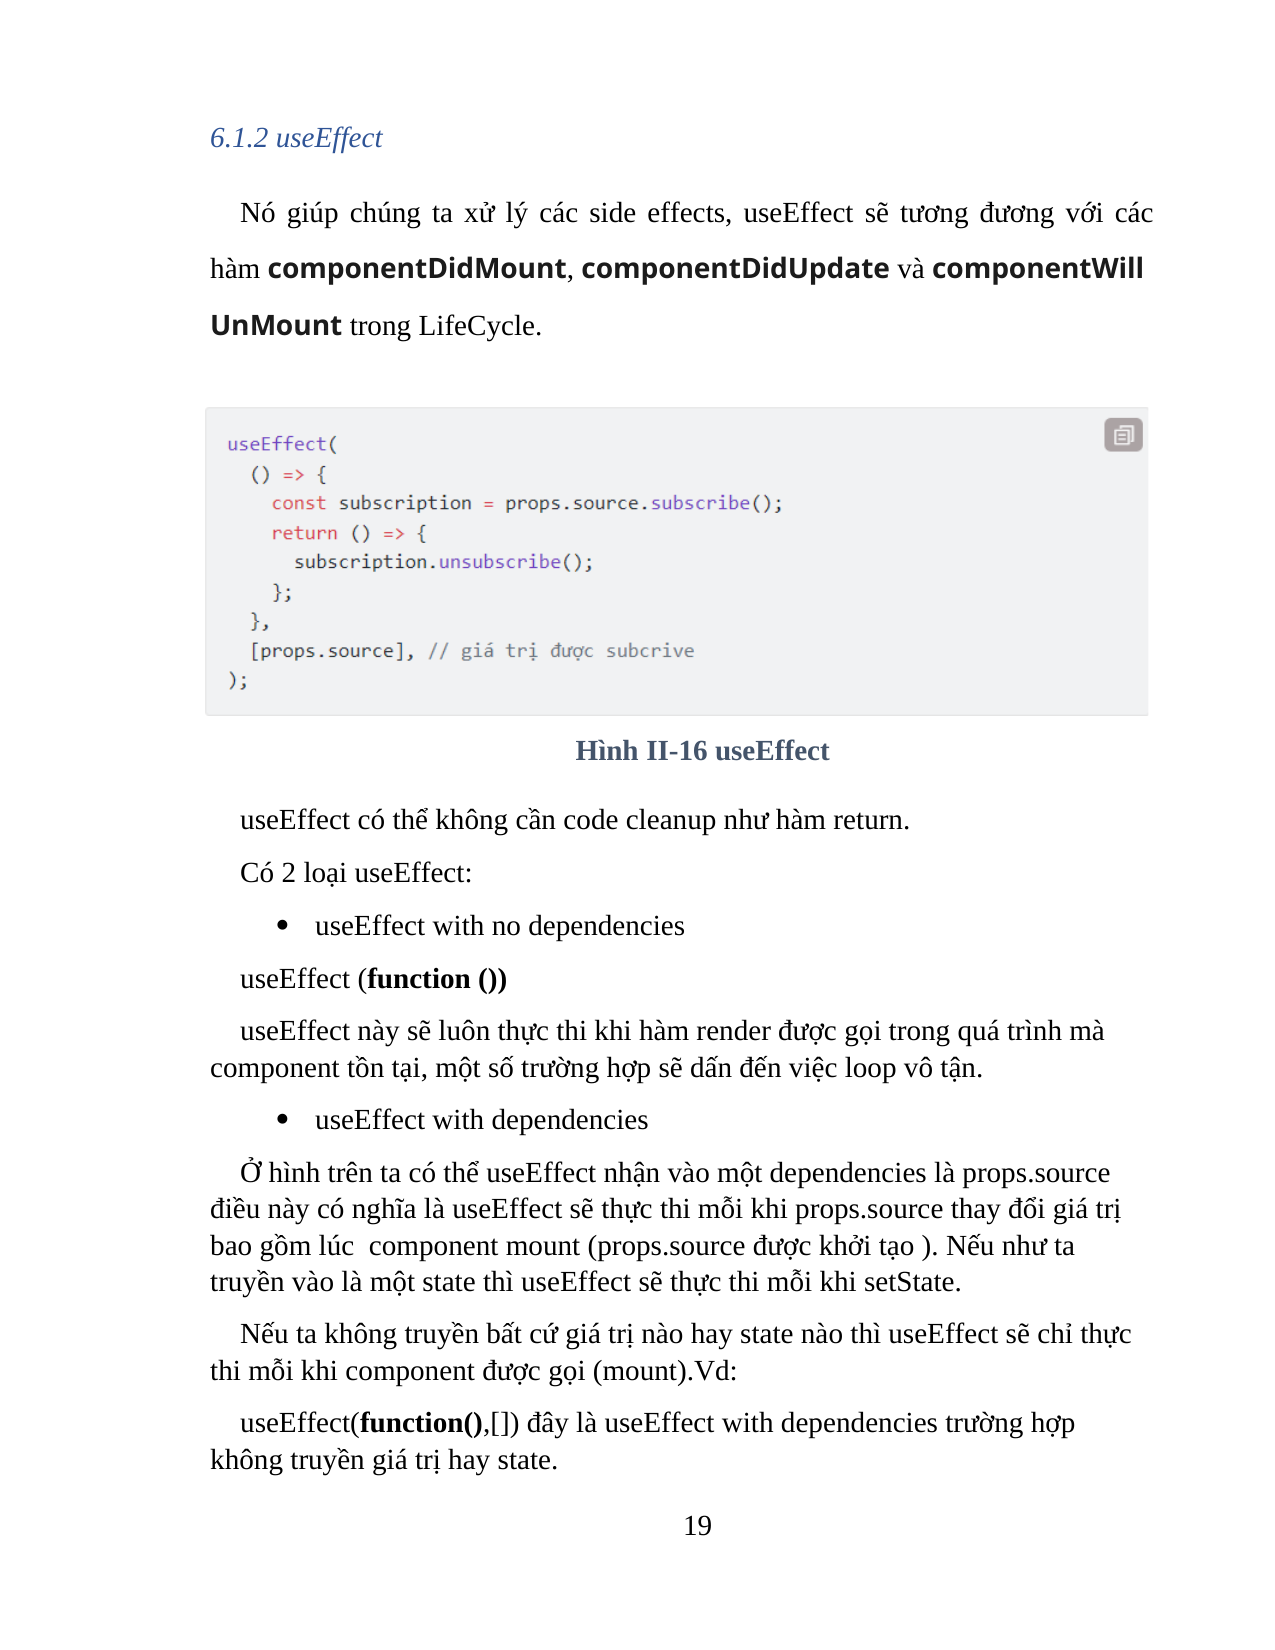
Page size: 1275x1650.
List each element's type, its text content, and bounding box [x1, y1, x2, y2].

text Có 2 loại useEffect: [210, 855, 1155, 888]
text Nếu ta không truyền bất cứ giá trị nào hay state nào thì useEffect sẽ chỉ thực thi mỗi khi component được gọi (mount).Vd: [210, 1317, 1155, 1386]
text useEffect này sẽ luôn thực thi khi hàm render được gọi trong quá trình mà component tồn tại, một số trường hợp sẽ dấn đến việc loop vô tận. [210, 1013, 1155, 1083]
text useEffect(function(),[]) đây là useEffect with dependencies trường hợp không truyền giá trị hay state. [210, 1406, 1155, 1475]
text Ở hình trên ta có thể useEffect nhận vào một dependencies là props.source điều này có nghĩa là useEffect sẽ thực thi mỗi khi props.source thay đổi giá trị bao gồm lúc component mount (props.source được khởi tạo ). Nếu như ta truyền vào là một state thì useEffect sẽ thực thi mỗi khi setState. [210, 1155, 1155, 1297]
list useEffect with dependencies [277, 1102, 1155, 1136]
picture [204, 406, 1149, 716]
subtitle useEffect [210, 120, 1155, 153]
text Nó giúp chúng ta xử lý các side effects, useEffect sẽ tương đương với các hàm componentDidMount, componentDidUpdate và componentWillUnMount trong LifeCycle. [210, 195, 1155, 344]
list useEffect with no dependencies [277, 908, 1155, 941]
text useEffect (function ()) [210, 961, 1155, 994]
